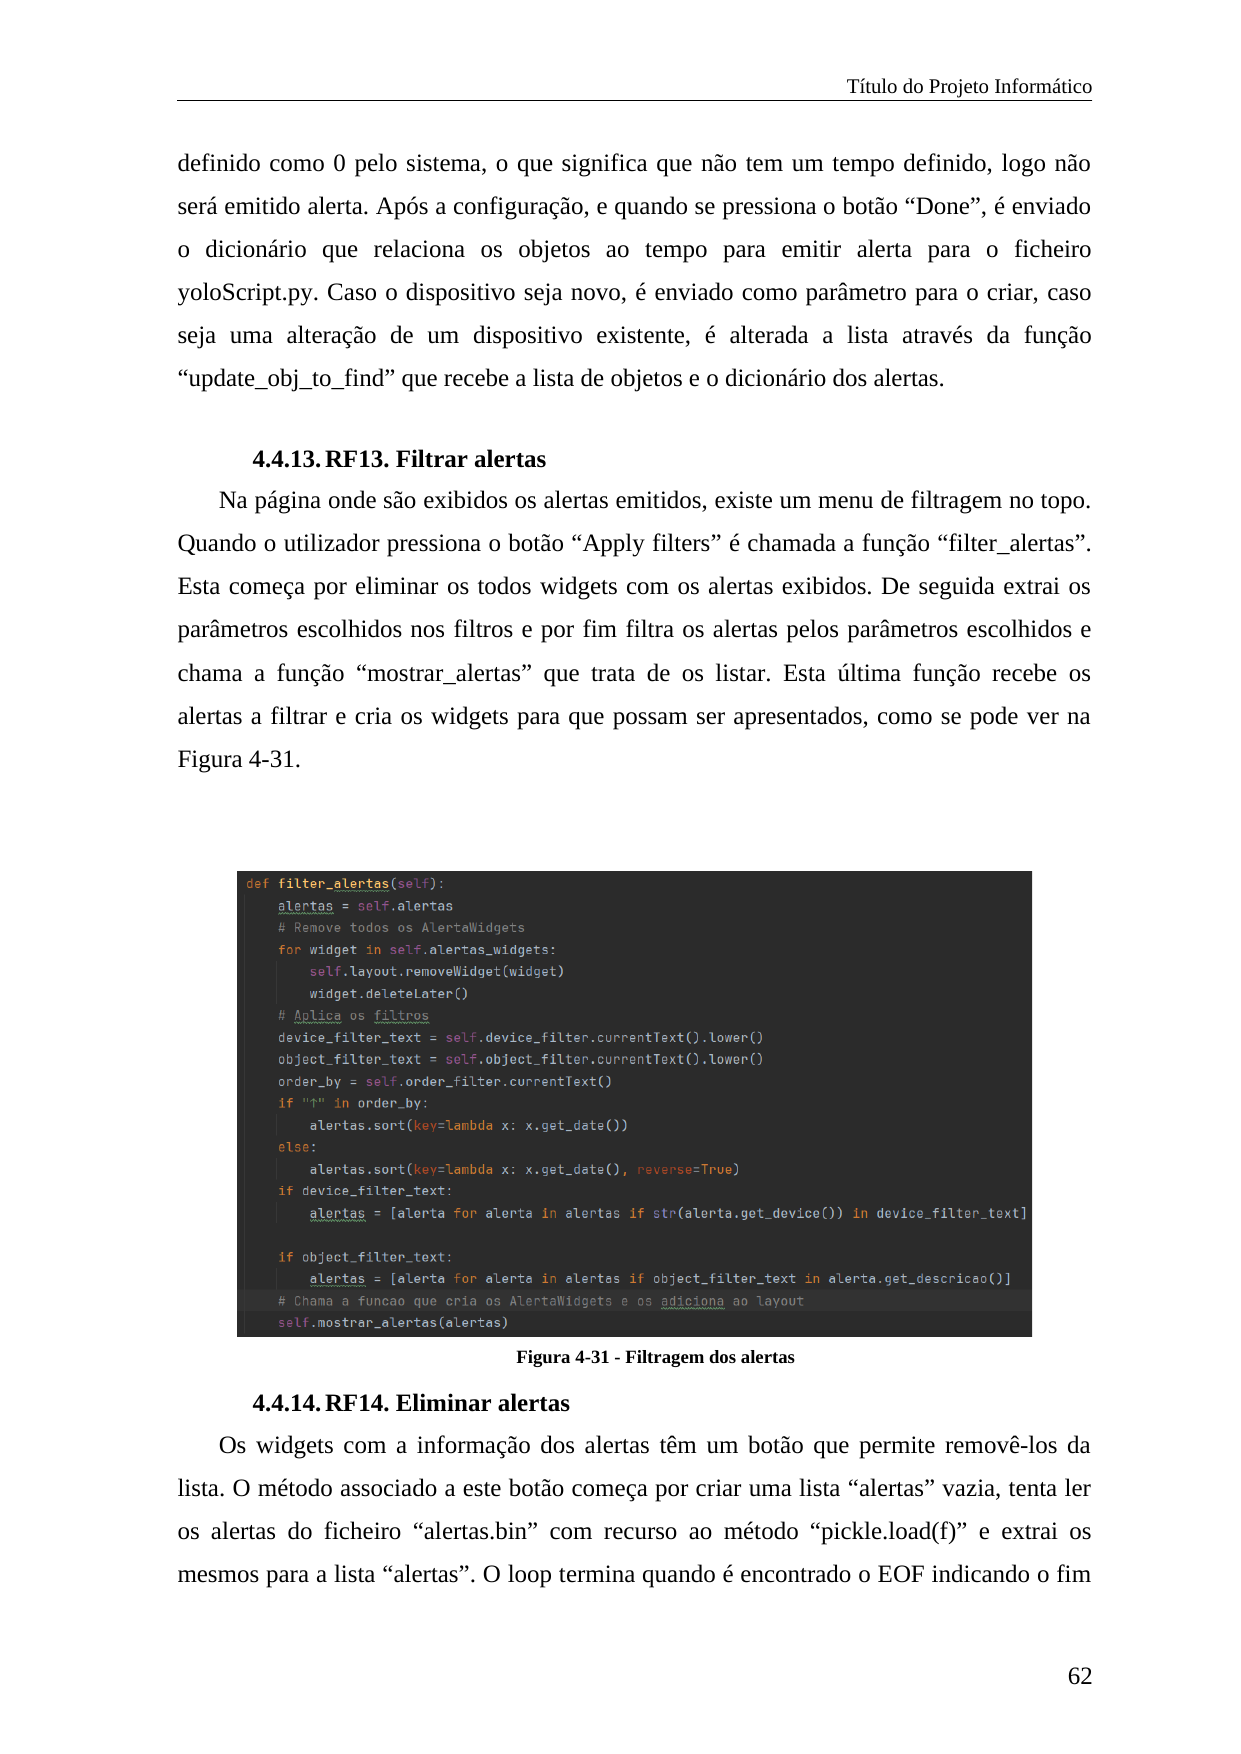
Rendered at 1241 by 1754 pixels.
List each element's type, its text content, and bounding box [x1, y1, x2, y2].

subtitle RF13. Filtrar alertas [252, 444, 1092, 473]
picture [237, 871, 1033, 1337]
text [177, 1430, 1092, 1588]
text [177, 148, 1092, 392]
subtitle RF14. Eliminar alertas [252, 1368, 1092, 1417]
